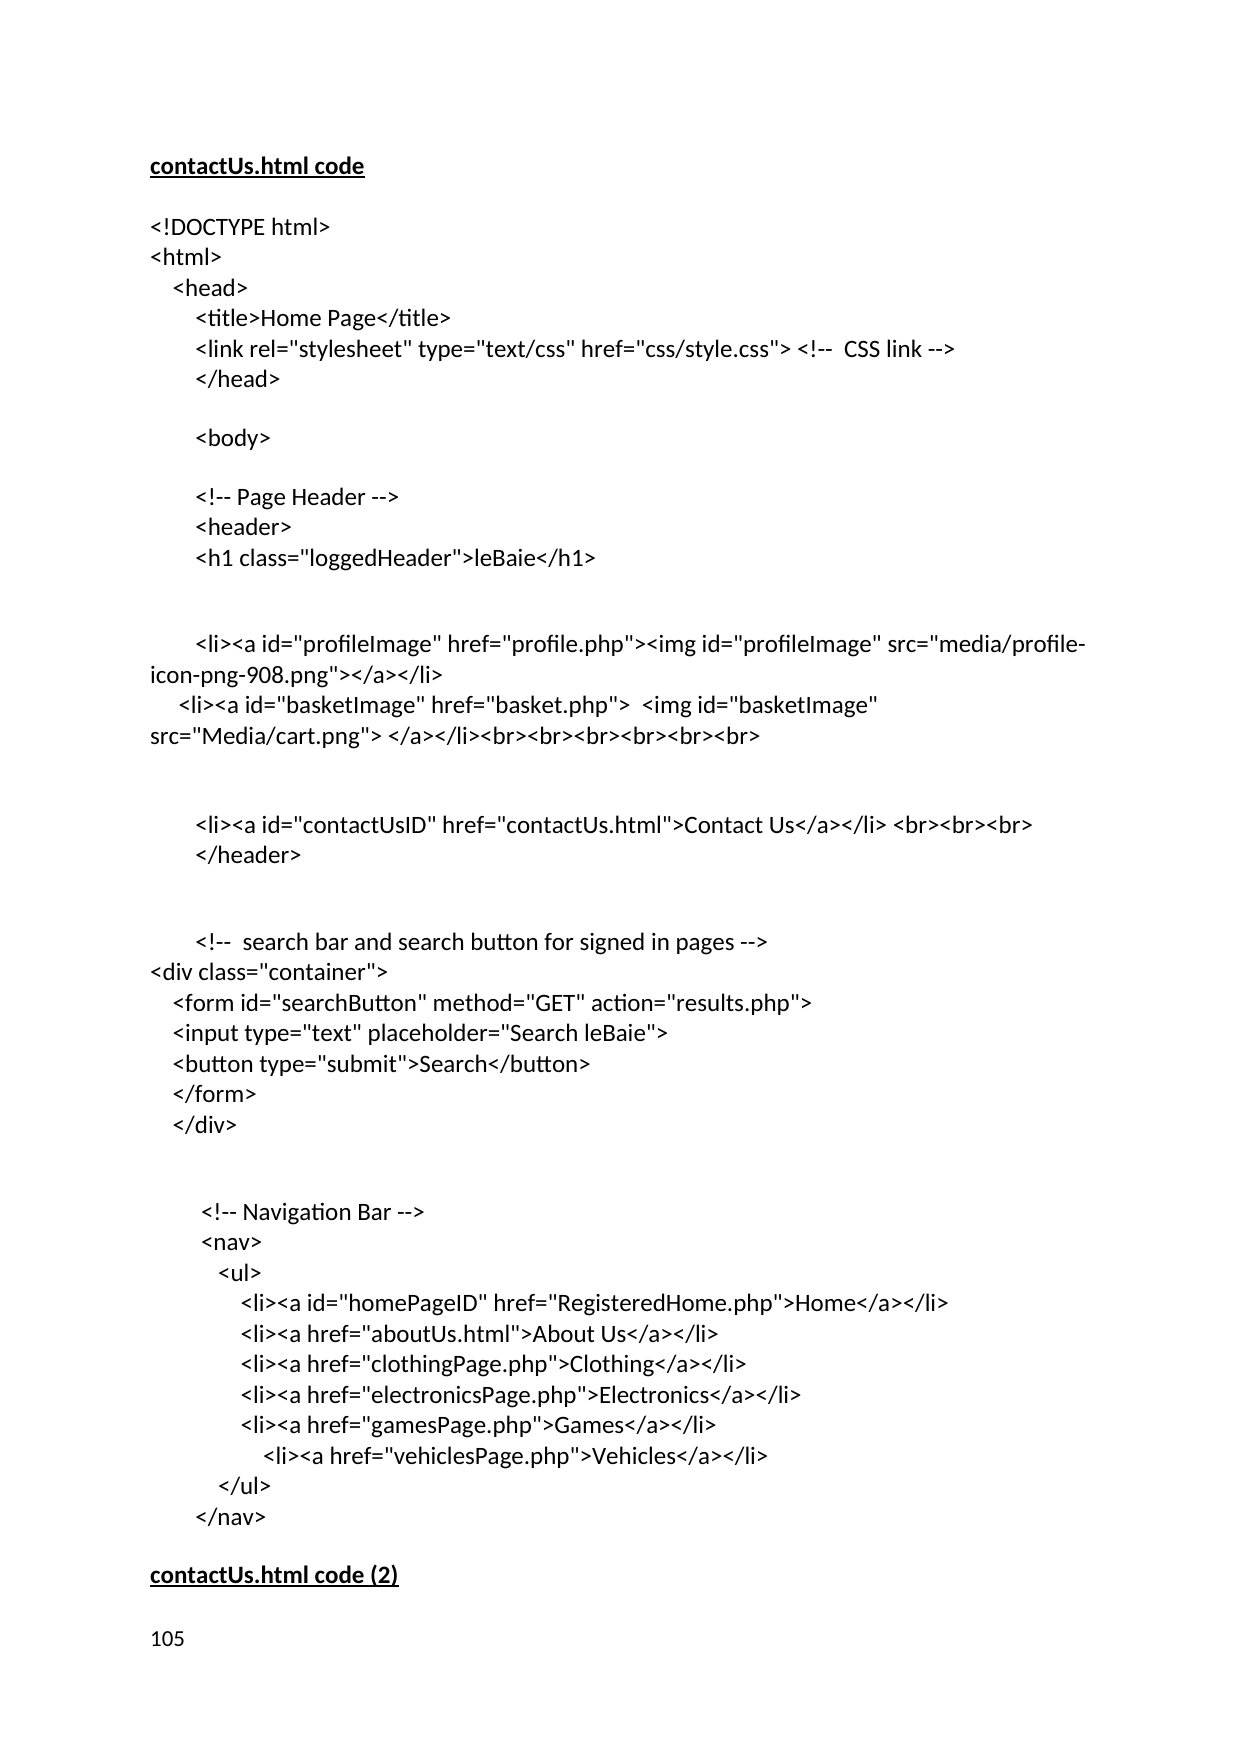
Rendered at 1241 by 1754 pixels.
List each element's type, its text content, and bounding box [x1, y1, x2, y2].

text </head> [150, 364, 1090, 394]
text <li><a id="homePageID" href="RegisteredHome.php">Home</a></li> [150, 1287, 1090, 1318]
text </form> [150, 1079, 1090, 1109]
text </nav> [150, 1501, 1090, 1531]
text <!-- search bar and search button for signed in pages --> [150, 926, 1090, 957]
text <li><a href="electronicsPage.php">Electronics</a></li> [150, 1379, 1090, 1409]
text <li><a id="contactUsID" href="contactUs.html">Contact Us</a></li> <br><br><br> [150, 809, 1090, 839]
text <li><a href="aboutUs.html">About Us</a></li> [150, 1318, 1090, 1348]
text <li><a href="gamesPage.php">Games</a></li> [150, 1409, 1090, 1440]
text <button type="submit">Search</button> [150, 1048, 1090, 1079]
text <div class="container"> [150, 957, 1090, 987]
text <li><a id="profileImage" href="profile.php"><img id="profileImage" src="media/profile-icon-png-908.png"></a></li> [150, 628, 1090, 689]
text <head> [150, 272, 1090, 303]
text <li><a id="basketImage" href="basket.php"> <img id="basketImage" src="Media/cart.png"> </a></li><br><br><br><br><br><br> [150, 689, 1090, 750]
text <link rel="stylesheet" type="text/css" href="css/style.css"> <!-- CSS link --> [150, 333, 1090, 364]
text contactUs.html code [150, 150, 1090, 181]
text </div> [150, 1109, 1090, 1140]
text <li><a href="vehiclesPage.php">Vehicles</a></li> [150, 1440, 1090, 1470]
text <h1 class="loggedHeader">leBaie</h1> [150, 542, 1090, 572]
text </header> [150, 839, 1090, 870]
text <title>Home Page</title> [150, 303, 1090, 333]
text contactUs.html code (2) [150, 1559, 1090, 1590]
text <!DOCTYPE html> [150, 211, 1090, 242]
text <!-- Page Header --> [150, 481, 1090, 511]
text <body> [150, 422, 1090, 453]
text <nav> [150, 1226, 1090, 1257]
text <!-- Navigation Bar --> [150, 1196, 1090, 1226]
text <form id="searchButton" method="GET" action="results.php"> [150, 987, 1090, 1018]
text <header> [150, 511, 1090, 542]
text <ul> [150, 1257, 1090, 1287]
text <input type="text" placeholder="Search leBaie"> [150, 1018, 1090, 1048]
text <html> [150, 242, 1090, 272]
text </ul> [150, 1470, 1090, 1501]
text <li><a href="clothingPage.php">Clothing</a></li> [150, 1348, 1090, 1379]
